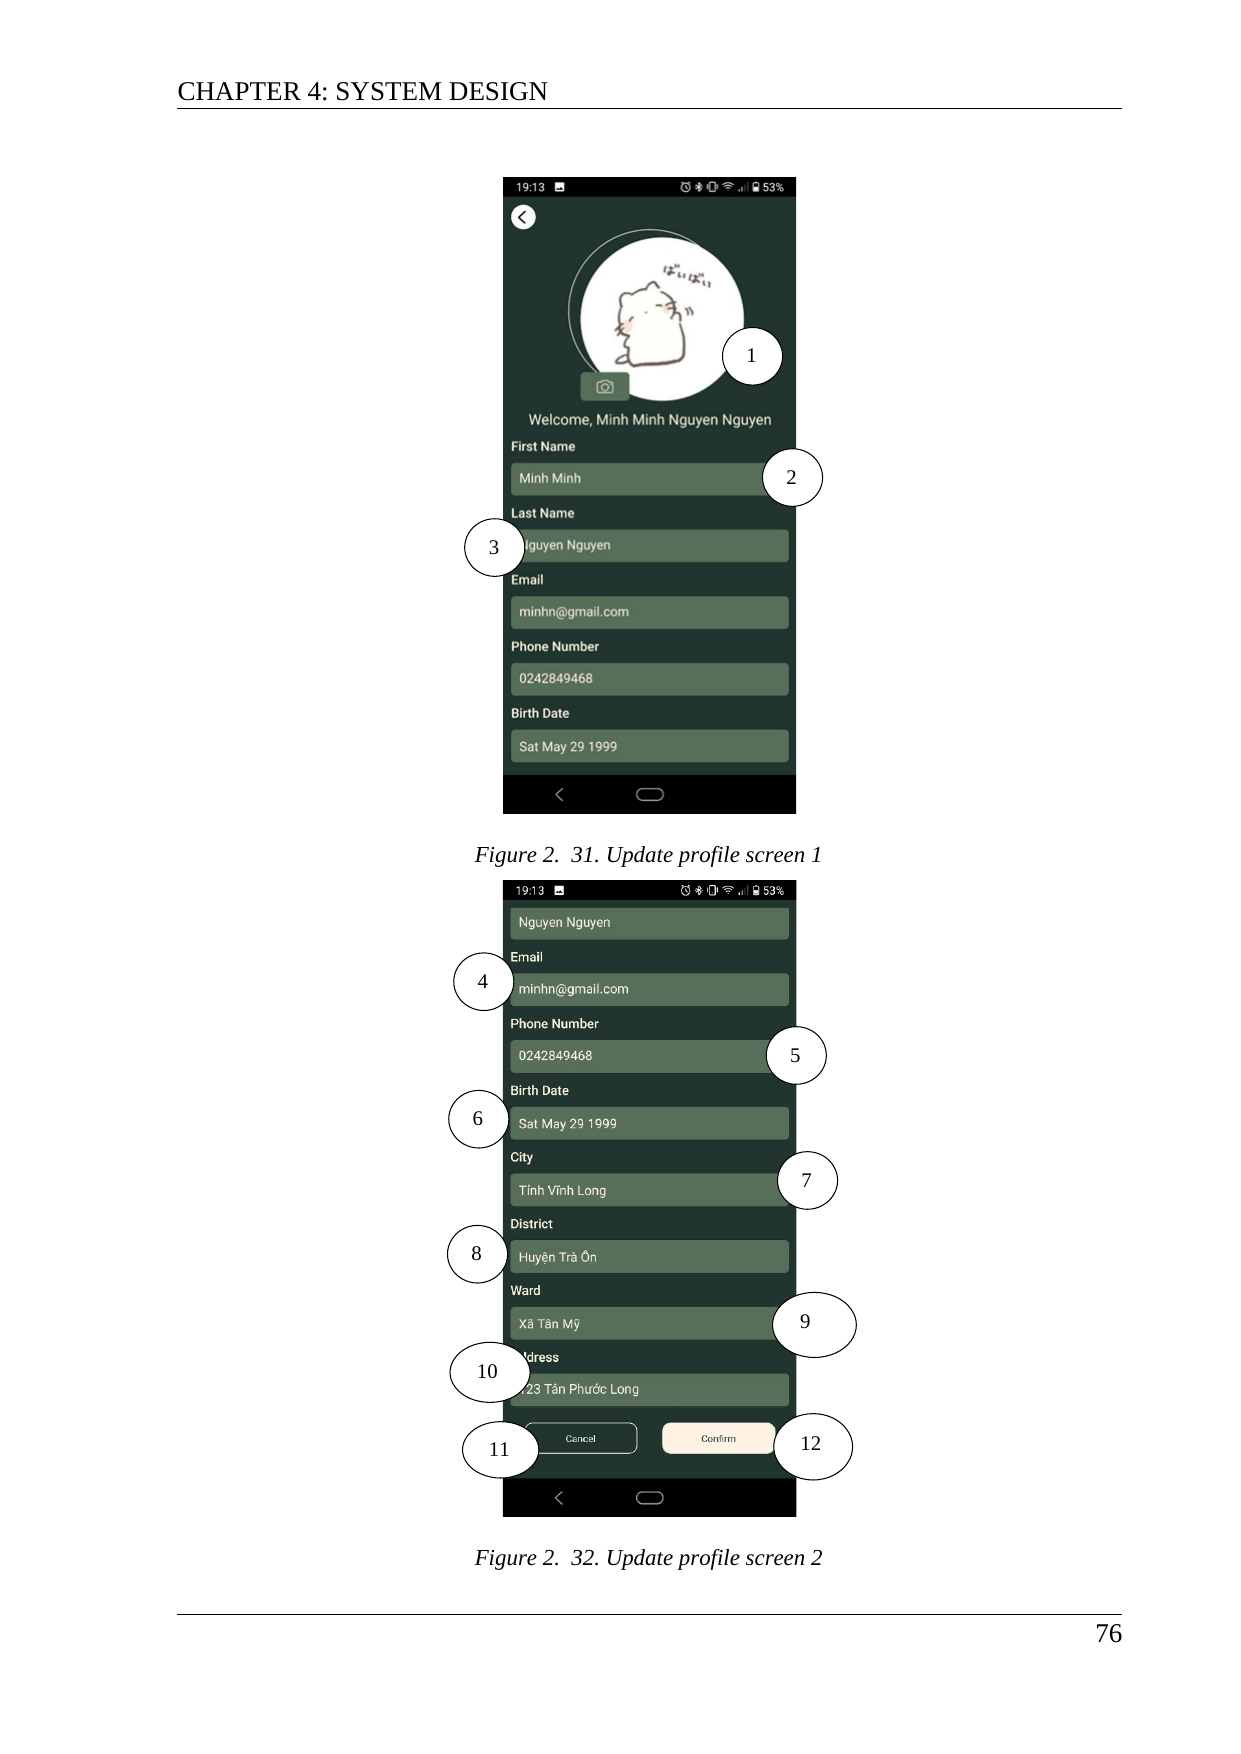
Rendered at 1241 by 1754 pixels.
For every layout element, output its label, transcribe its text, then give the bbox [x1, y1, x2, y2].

picture [502, 880, 797, 1517]
picture [503, 177, 797, 814]
